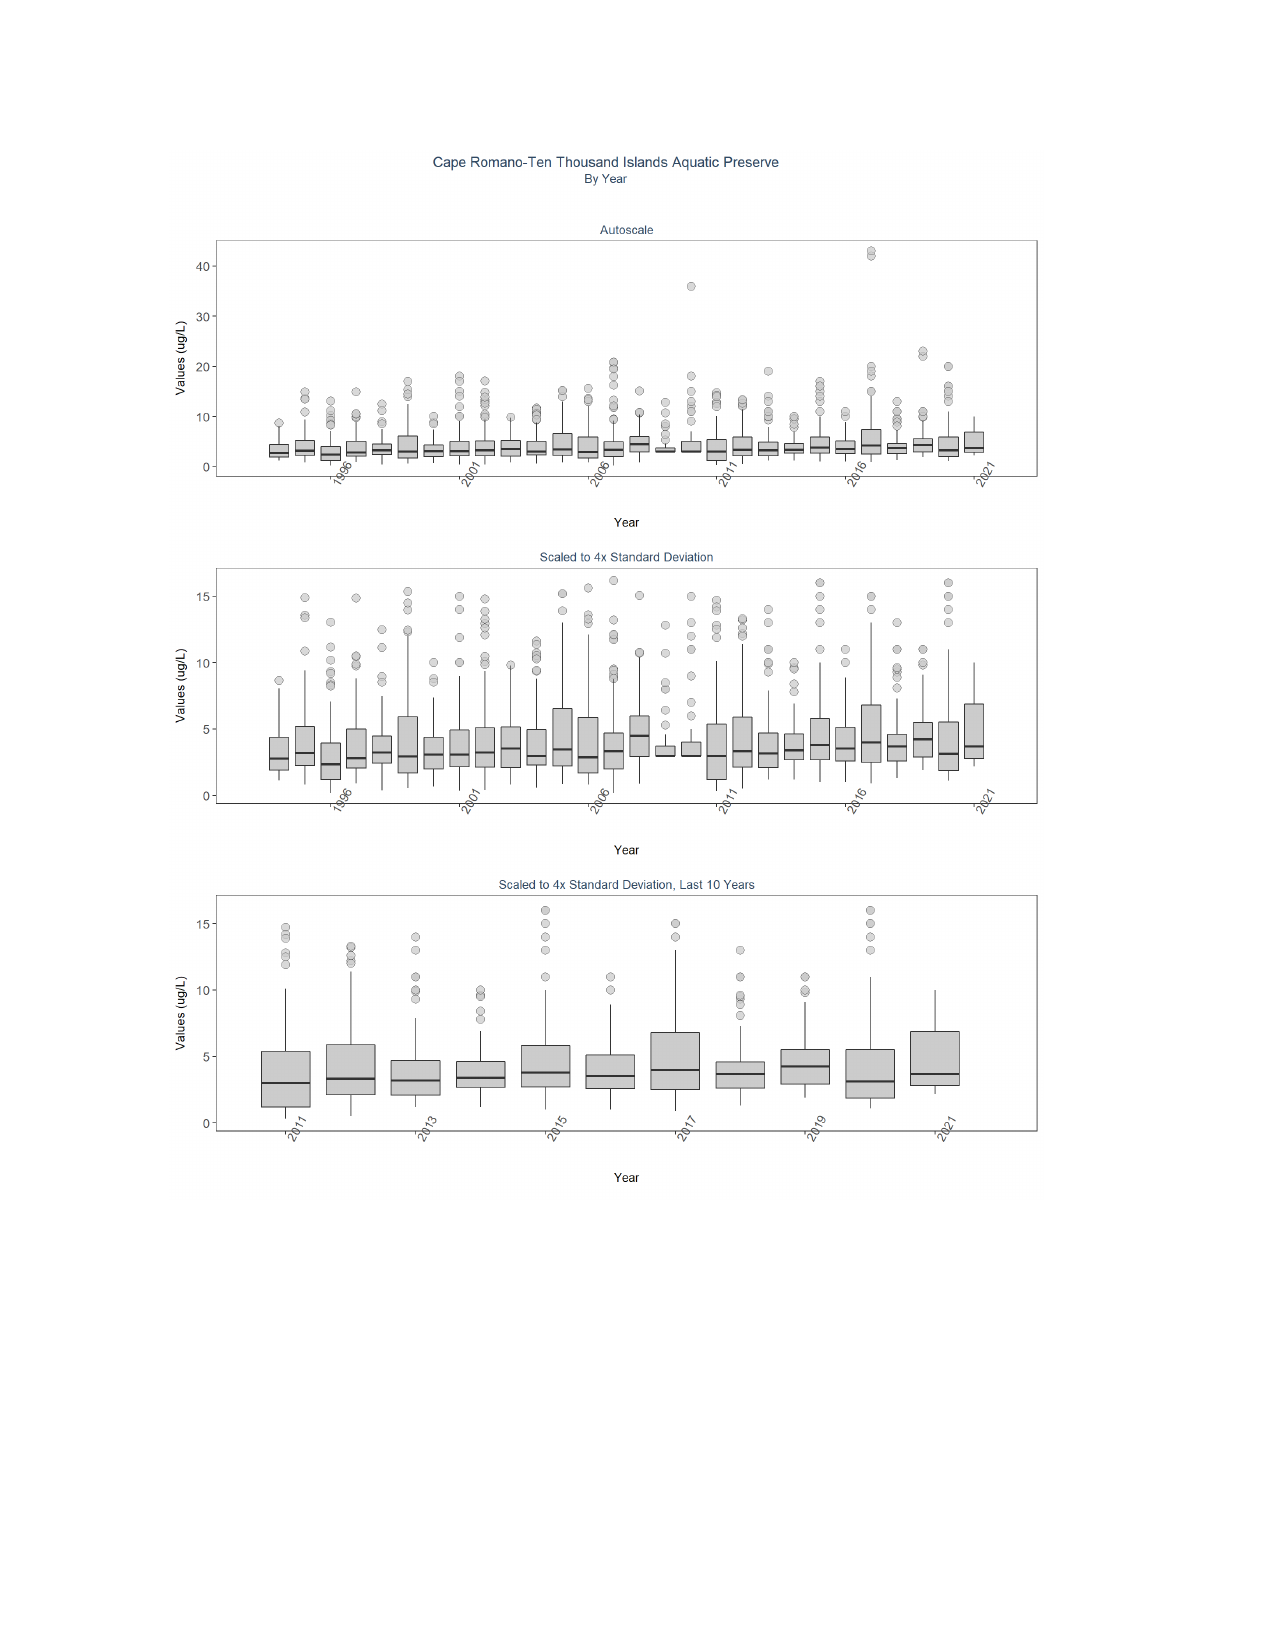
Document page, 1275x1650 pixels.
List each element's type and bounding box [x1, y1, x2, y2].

picture [168, 150, 1044, 1200]
